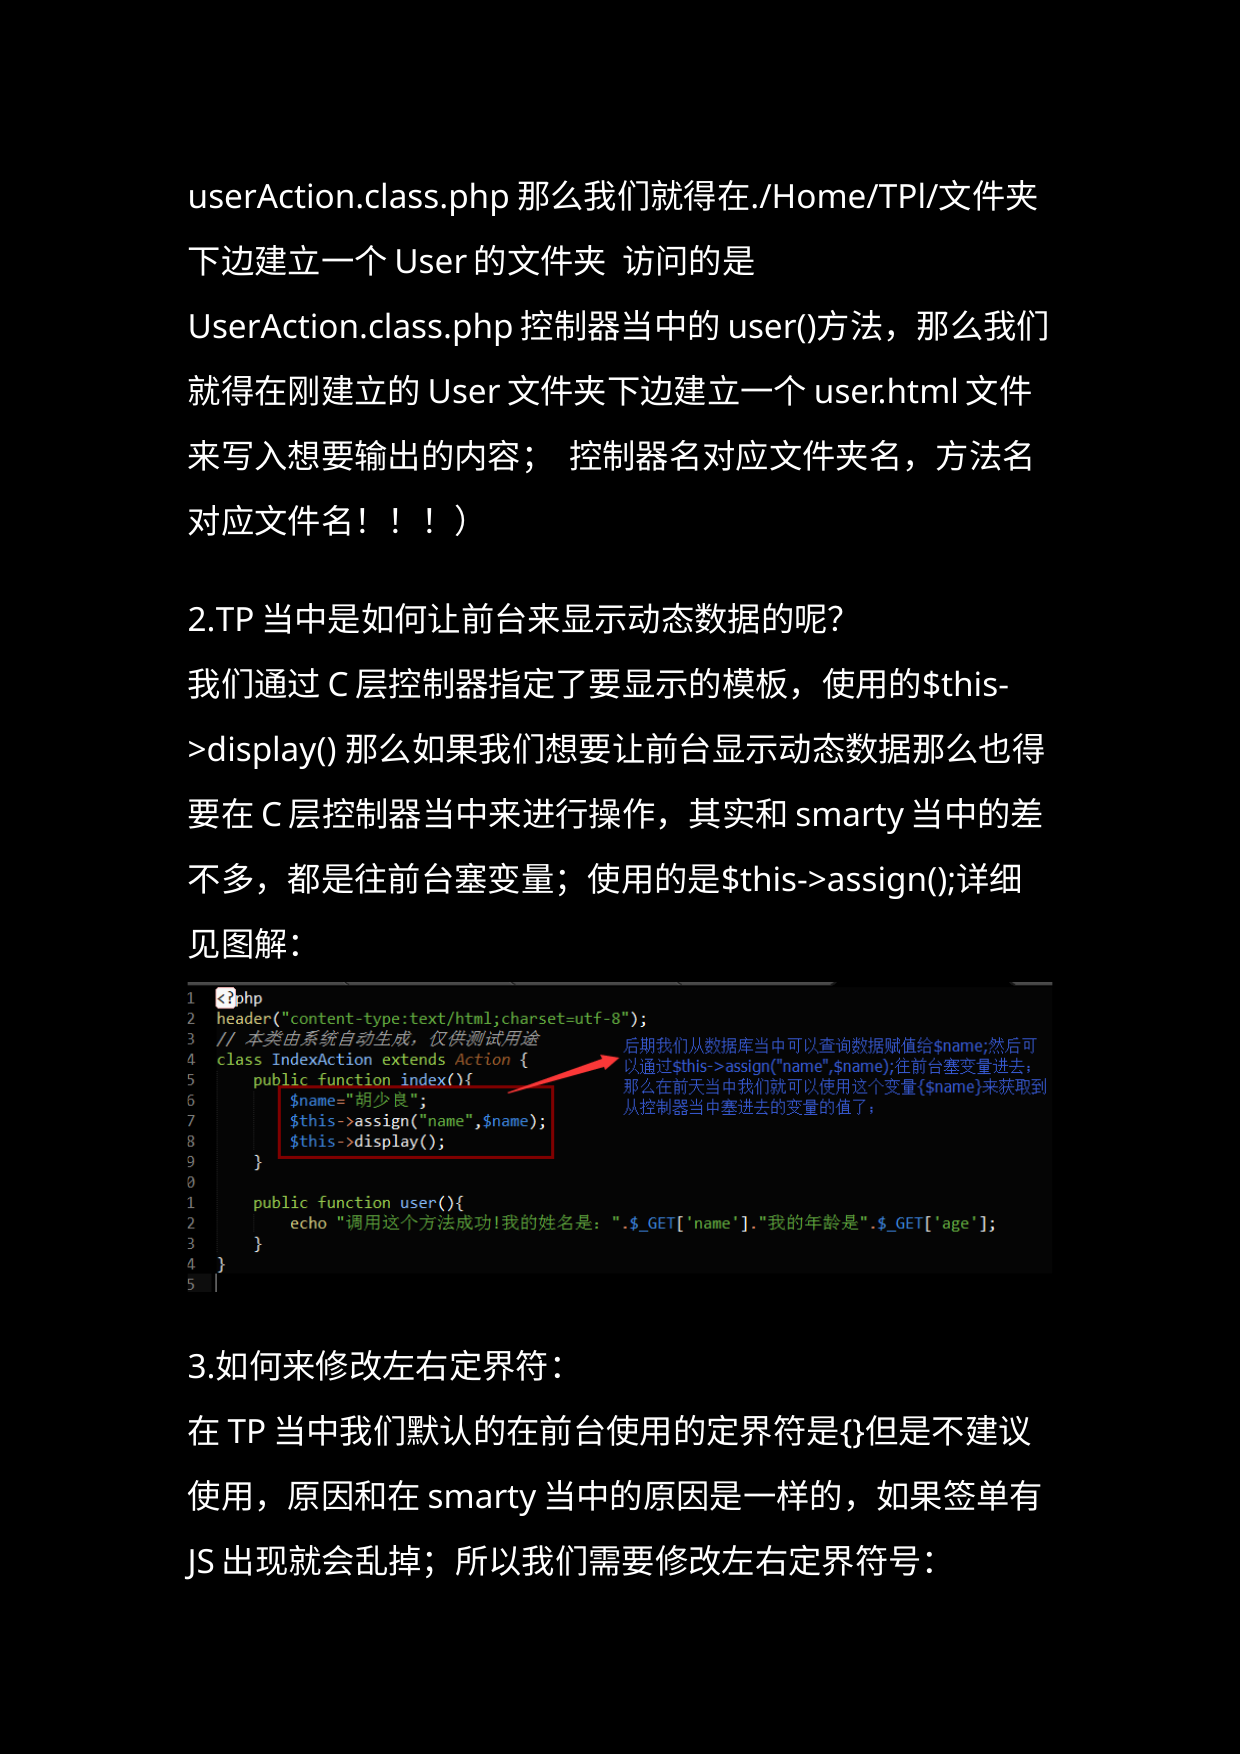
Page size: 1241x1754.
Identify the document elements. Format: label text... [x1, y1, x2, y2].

list 如何来修改左右定界符： [187, 1332, 1053, 1397]
picture [187, 982, 1053, 1292]
list TP当中是如何让前台来显示动态数据的呢？ [187, 584, 1053, 649]
text 我们通过C层控制器指定了要显示的模板，使用的$this->display() 那么如果我们想要让前台显示动态数据那么也得要在C层控制器当中来进行操作，其实和smarty当中的差不多，都是往前台塞变量；使用的是$this->assign();详细见图解： [187, 649, 1053, 974]
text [187, 162, 1053, 552]
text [187, 1397, 1053, 1592]
